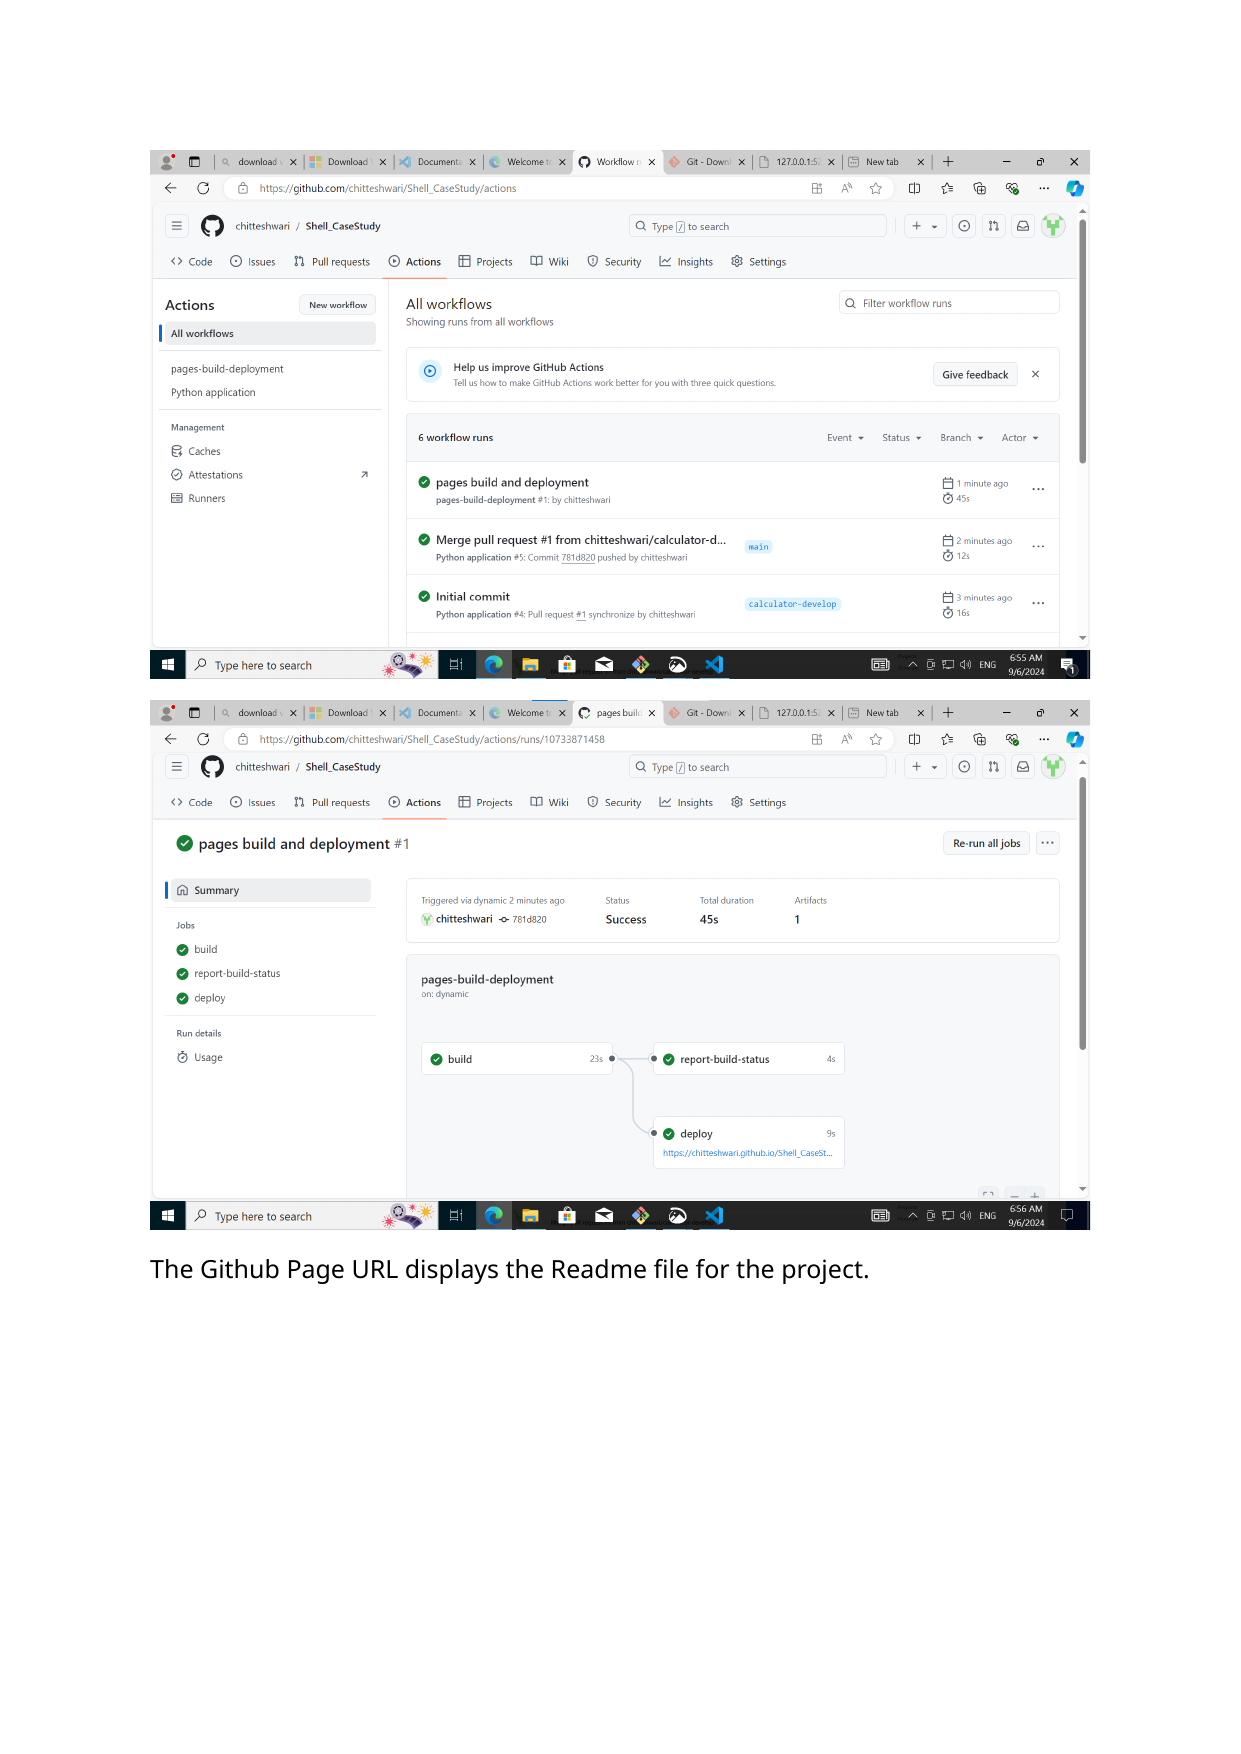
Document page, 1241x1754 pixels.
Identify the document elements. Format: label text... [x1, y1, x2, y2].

text The Github Page URL displays the Readme file for the project. [150, 1251, 1090, 1285]
picture [150, 700, 1091, 1230]
picture [150, 150, 1091, 679]
